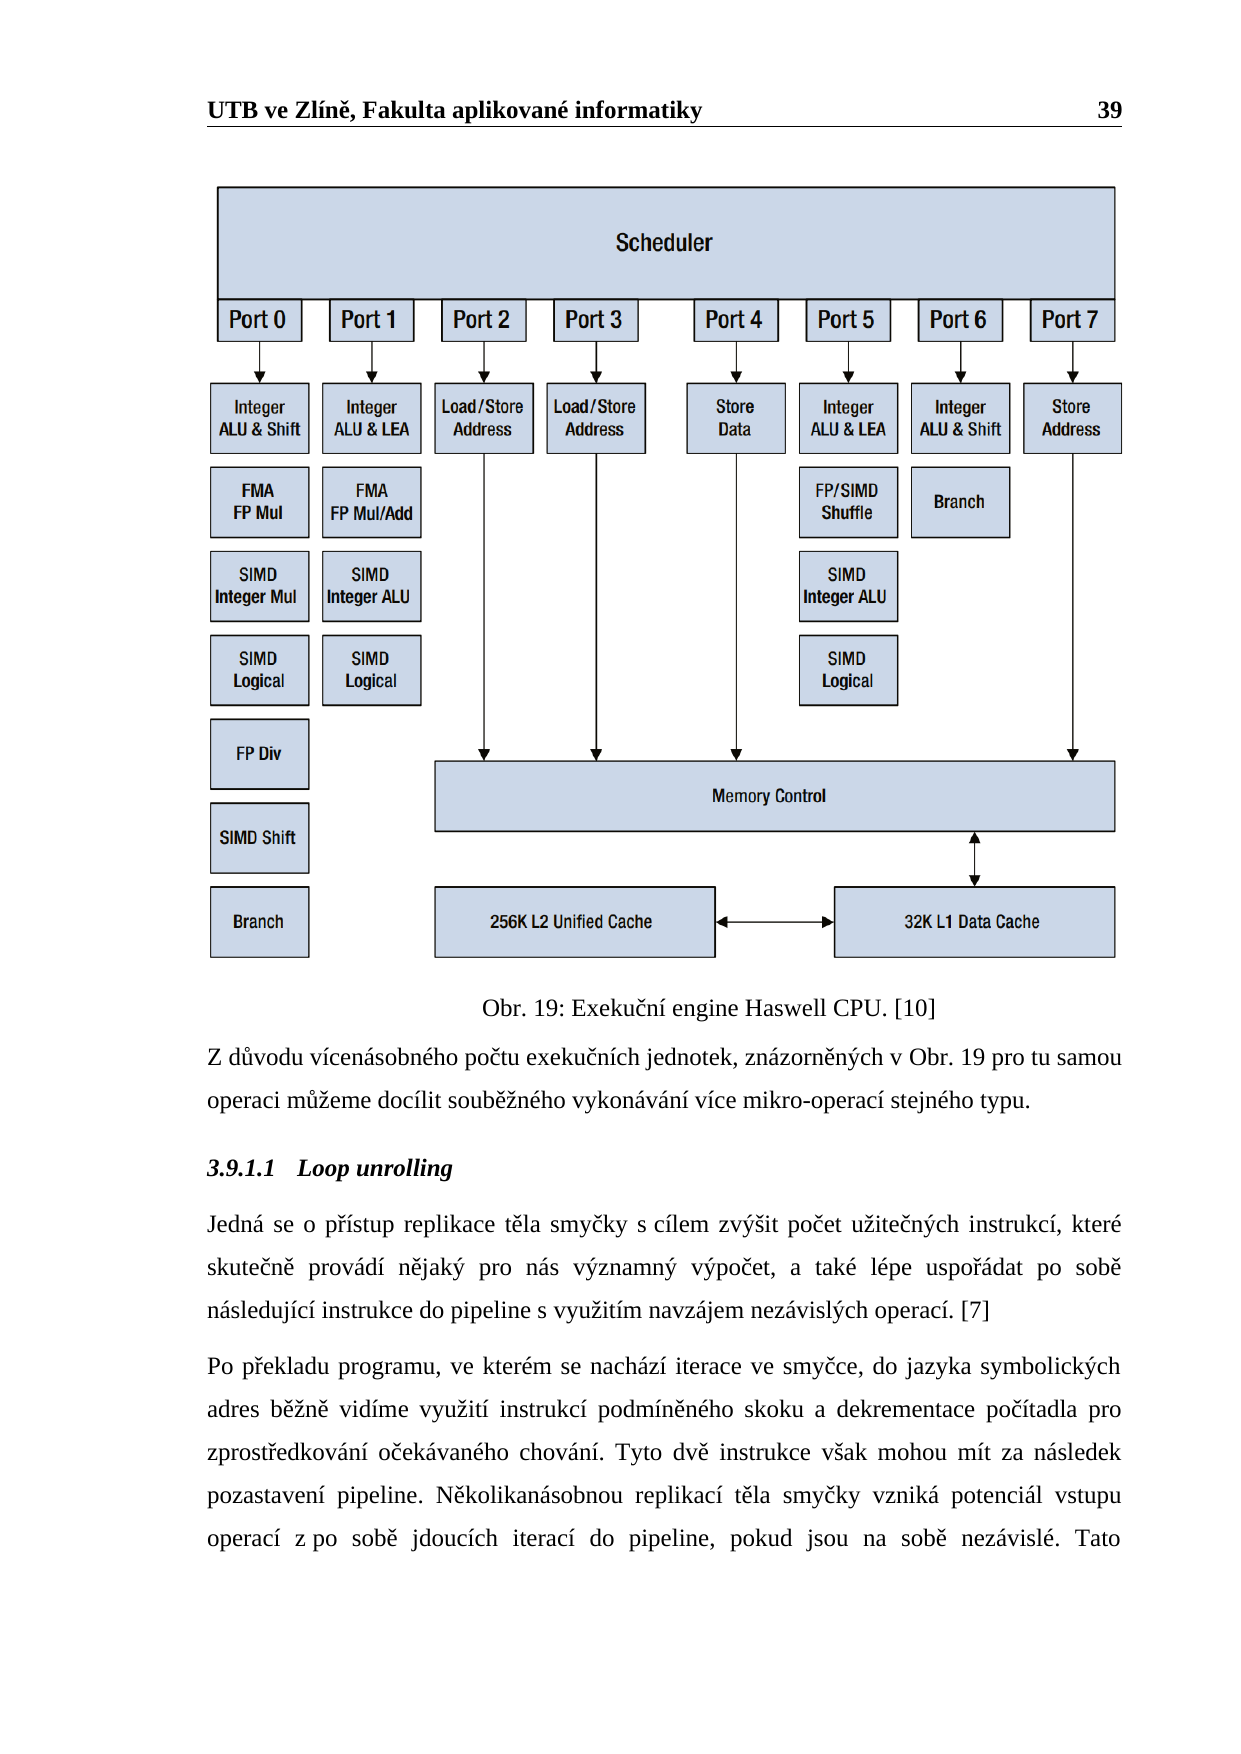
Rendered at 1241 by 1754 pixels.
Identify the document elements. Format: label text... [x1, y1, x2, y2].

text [207, 1351, 1122, 1552]
picture [206, 177, 1123, 966]
text Jedná se o přístup replikace těla smyčky s cílem zvýšit počet užitečných instrukcí, které skutečně provádí nějaký pro nás významný výpočet, a také lépe uspořádat po sobě následující instrukce do pipeline s využitím navzájem nezávislých operací. [7] [207, 1209, 1122, 1324]
text Z důvodu vícenásobného počtu exekučních jednotek, znázorněných v Obr. 19 pro tu samou operaci můžeme docílit souběžného vykonávání více mikro-operací stejného typu. [207, 1042, 1122, 1114]
subtitle Loop unrolling [207, 1153, 1122, 1182]
